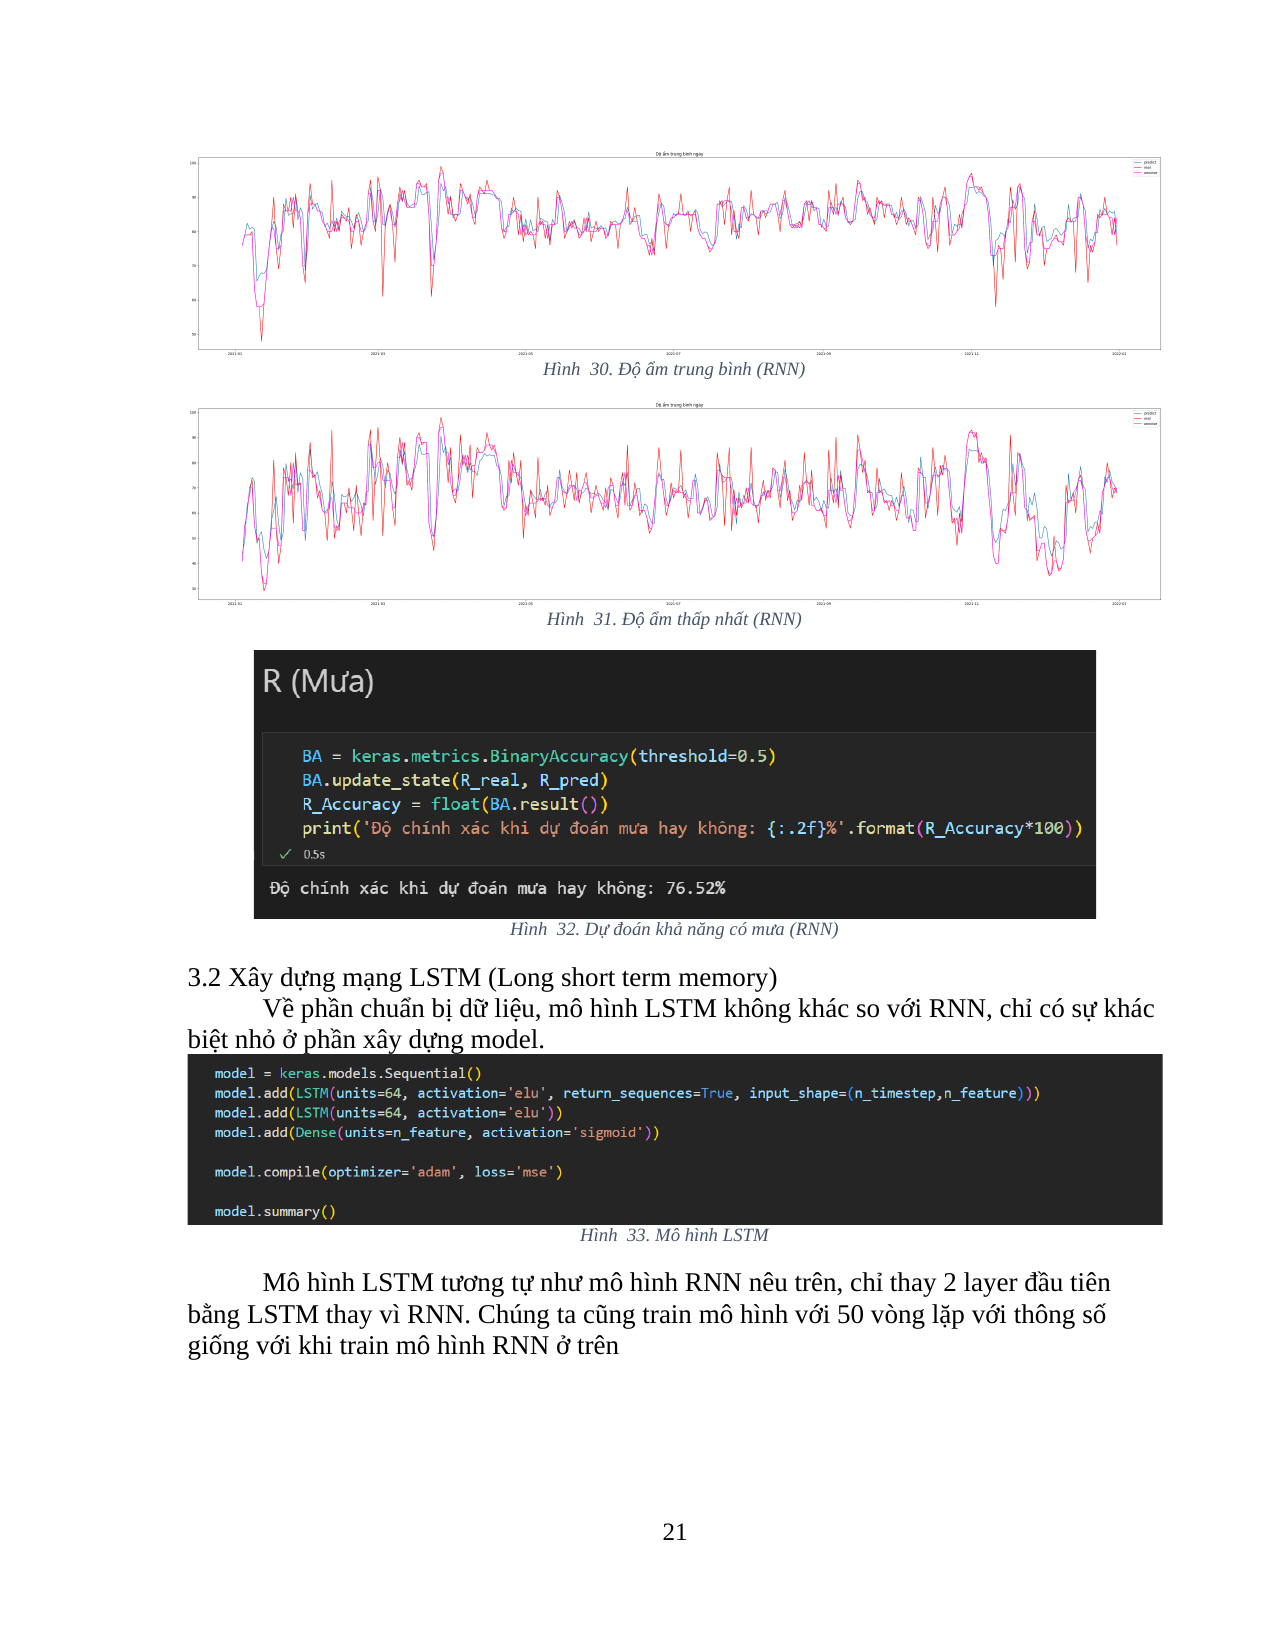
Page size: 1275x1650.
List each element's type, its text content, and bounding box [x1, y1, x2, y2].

picture [187, 1054, 1163, 1225]
text Hình 33. Mô hình LSTM [187, 1225, 1162, 1246]
text Hình 30. Độ ẩm trung bình (RNN) [187, 358, 1162, 379]
picture [187, 400, 1163, 608]
text Hình 32. Dự đoán khả năng có mưa (RNN) [187, 918, 1162, 940]
text Về phần chuẩn bị dữ liệu, mô hình LSTM không khác so với RNN, chỉ có sự khác biệt nhỏ ở phần xây dựng model. [187, 992, 1162, 1054]
subtitle 3.2 Xây dựng mạng LSTM (Long short term memory) [187, 961, 1162, 992]
picture [187, 150, 1163, 358]
picture [253, 650, 1097, 919]
text Mô hình LSTM tương tự như mô hình RNN nêu trên, chỉ thay 2 layer đầu tiên bằng LSTM thay vì RNN. Chúng ta cũng train mô hình với 50 vòng lặp với thông số giống với khi train mô hình RNN ở trên [187, 1267, 1162, 1360]
text Hình 31. Độ ẩm thấp nhất (RNN) [187, 608, 1162, 629]
